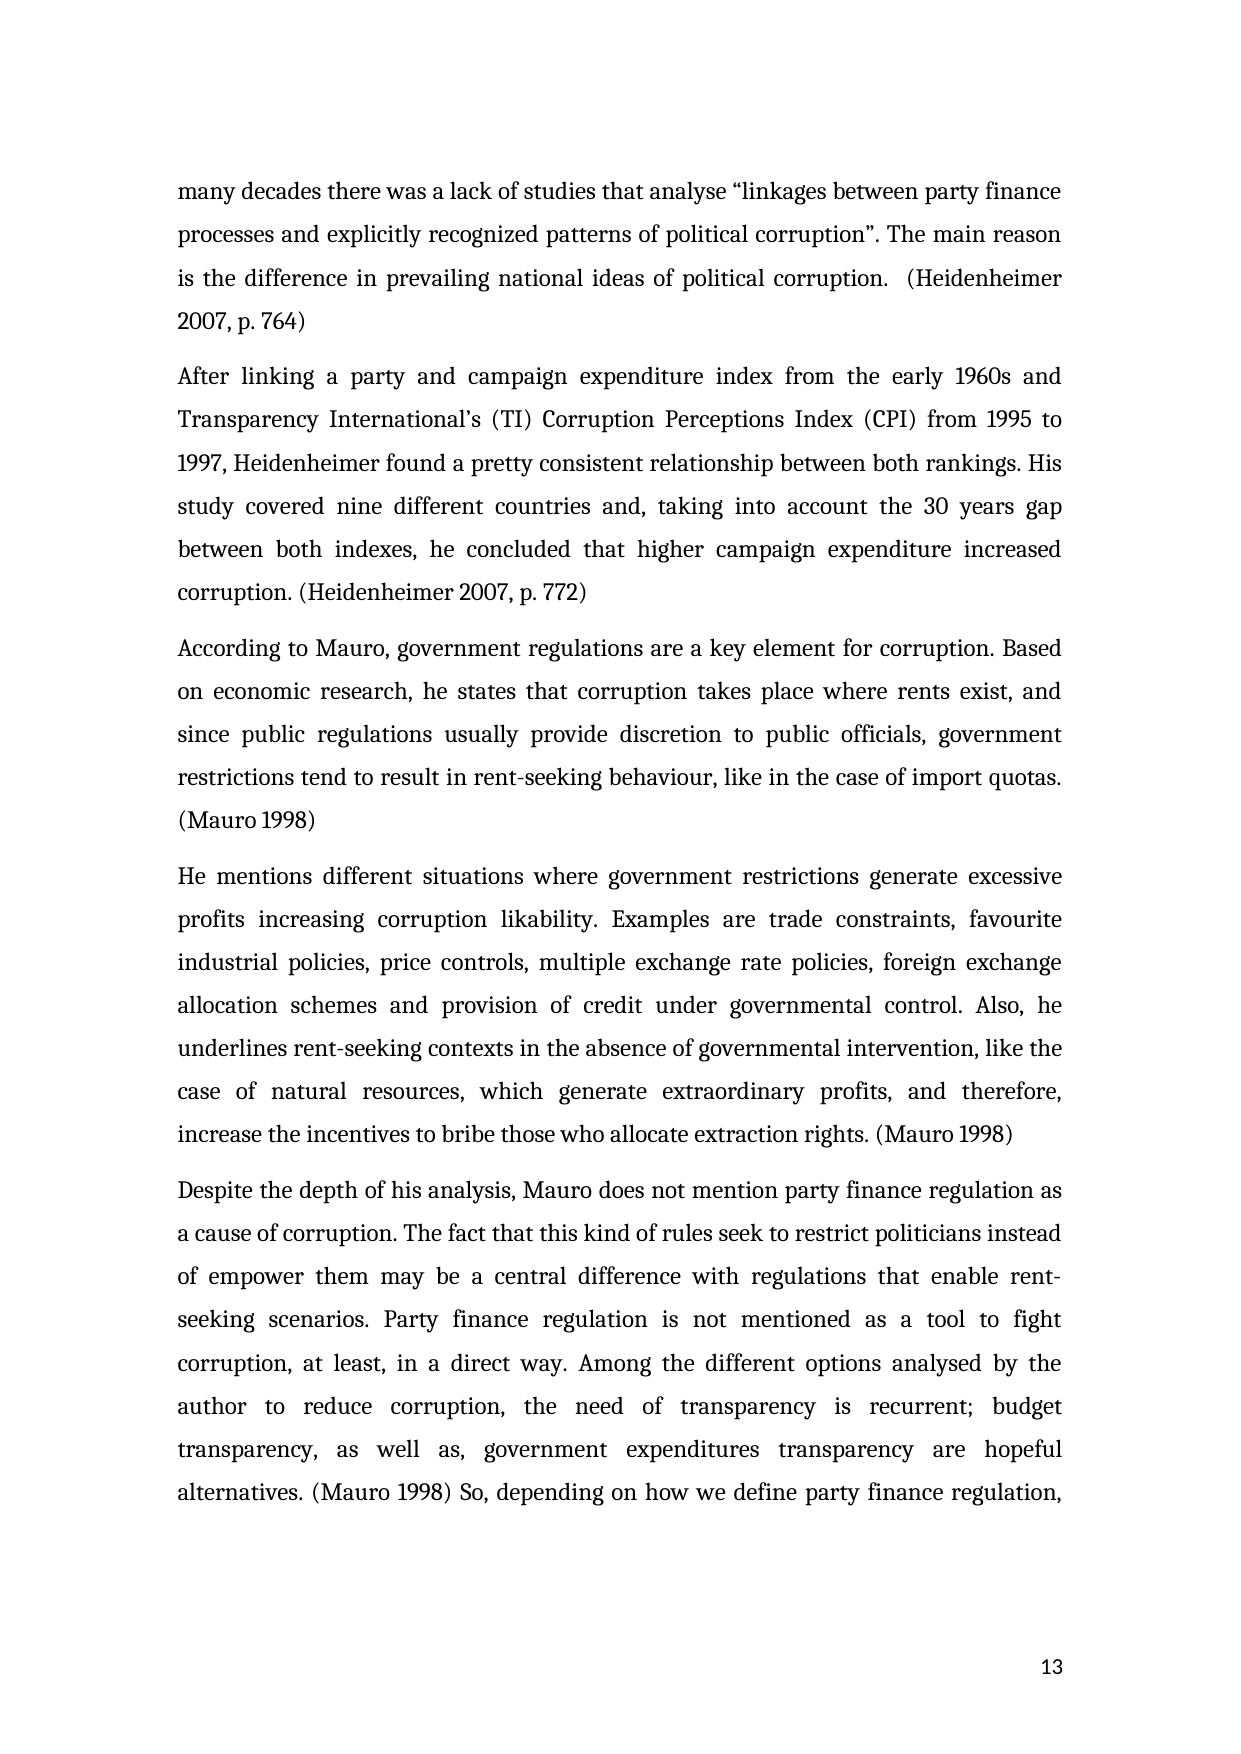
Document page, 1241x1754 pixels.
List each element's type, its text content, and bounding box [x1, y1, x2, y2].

text He mentions different situations where government restrictions generate excessive profits increasing corruption likability. Examples are trade constraints, favourite industrial policies, price controls, multiple exchange rate policies, foreign exchange allocation schemes and provision of credit under governmental control. Also, he underlines rent-seeking contexts in the absence of governmental intervention, like the case of natural resources, which generate extraordinary profits, and therefore, increase the incentives to bribe those who allocate extraction rights. (Mauro 1998) [177, 862, 1063, 1149]
text According to Mauro, government regulations are a key element for corruption. Based on economic research, he states that corruption takes place where rents exist, and since public regulations usually provide discretion to public officials, government restrictions tend to result in rent-seeking behaviour, like in the case of import quotas. (Mauro 1998) [177, 633, 1063, 835]
text After linking a party and campaign expenditure index from the early 1960s and Transparency International’s (TI) Corruption Perceptions Index (CPI) from 1995 to 1997, Heidenheimer found a pretty consistent relationship between both rankings. His study covered nine different countries and, taking into account the 30 years gap between both indexes, he concluded that higher campaign expenditure increased corruption. (Heidenheimer 2007, p. 772) [177, 362, 1063, 607]
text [177, 177, 1063, 335]
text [177, 1176, 1063, 1507]
